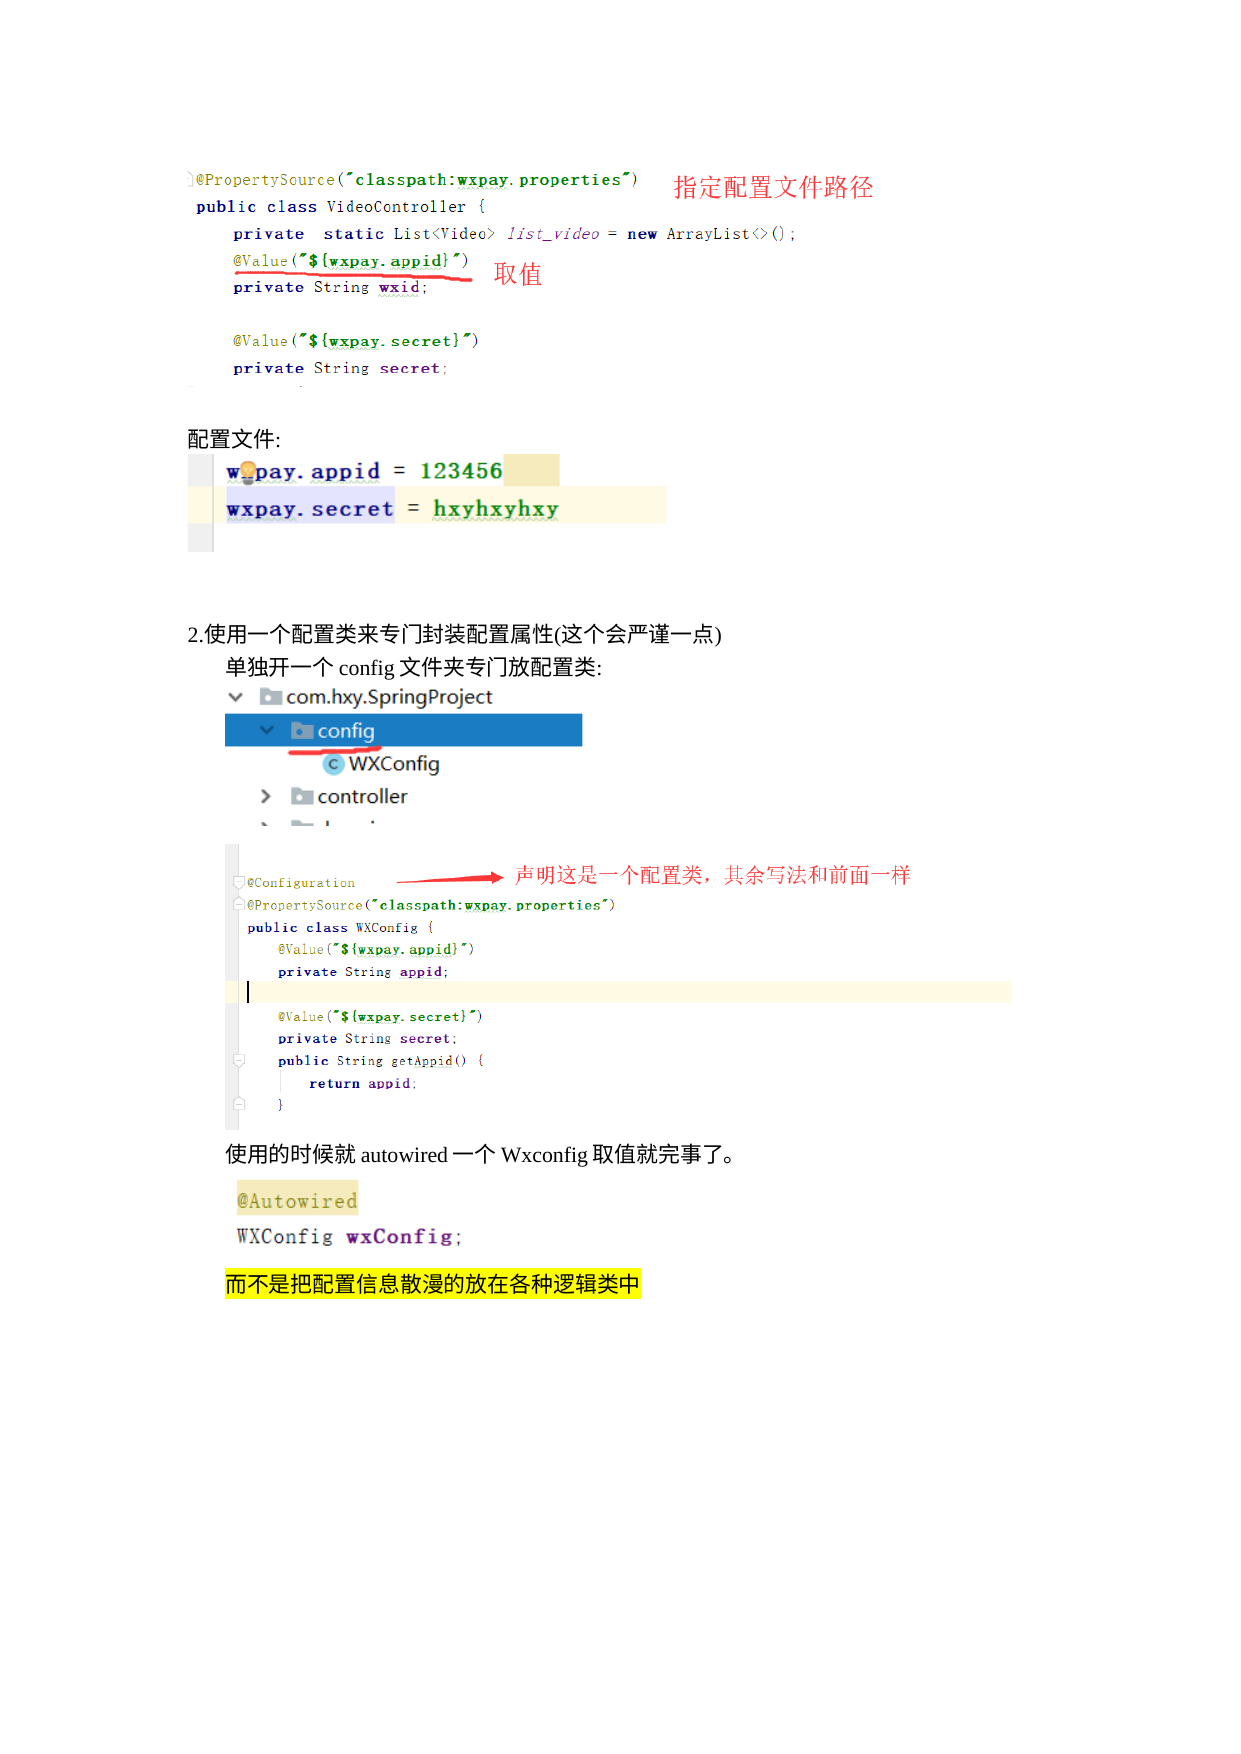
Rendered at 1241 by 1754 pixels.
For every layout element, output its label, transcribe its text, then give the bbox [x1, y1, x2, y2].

picture [187, 454, 667, 552]
list 而不是把配置信息散漫的放在各种逻辑类中 [225, 1267, 1053, 1299]
text 配置文件: [187, 422, 1053, 454]
list 使用的时候就autowired一个Wxconfig取值就完事了。 [225, 1137, 1053, 1169]
picture [225, 1169, 515, 1258]
picture [225, 682, 583, 826]
picture [225, 844, 1012, 1130]
list 单独开一个config文件夹专门放配置类: [225, 649, 1053, 682]
picture [187, 162, 1053, 387]
text 2.使用一个配置类来专门封装配置属性(这个会严谨一点) [187, 617, 1053, 649]
